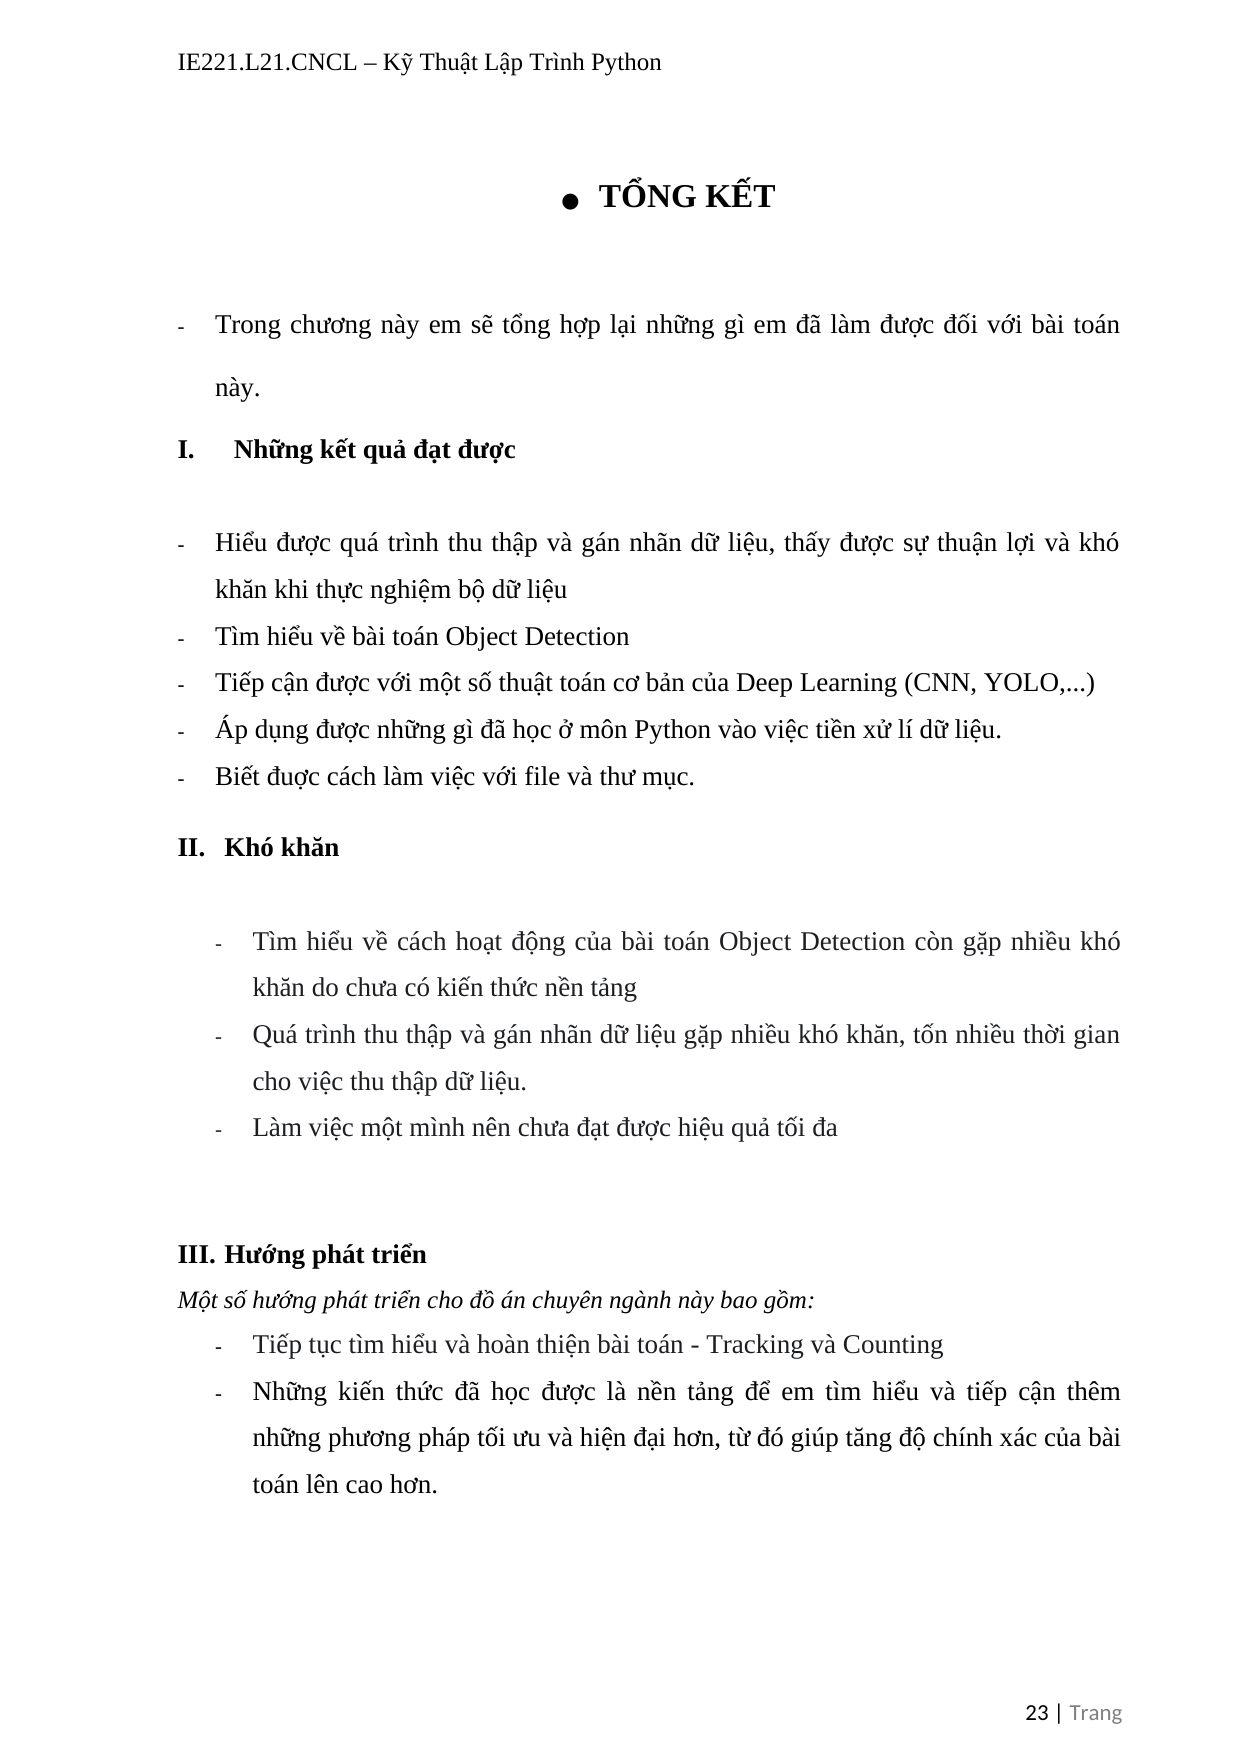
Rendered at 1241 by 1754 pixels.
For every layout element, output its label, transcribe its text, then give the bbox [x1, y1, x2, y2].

list Tìm hiểu về cách hoạt động của bài toán Object Detection còn gặp nhiều khó khăn do chưa có kiến thức nền tảng [215, 925, 1122, 1003]
list Hướng phát triển [177, 1238, 1122, 1269]
list Những kiến thức đã học được là nền tảng để em tìm hiểu và tiếp cận thêm những phương pháp tối ưu và hiện đại hơn, từ đó giúp tăng độ chính xác của bài toán lên cao hơn. [215, 1375, 1122, 1499]
list Tìm hiểu về bài toán Object Detection [177, 620, 1122, 651]
list Biết đuợc cách làm việc với file và thư mục. [177, 760, 1122, 791]
list Quá trình thu thập và gán nhãn dữ liệu gặp nhiều khó khăn, tốn nhiều thời gian cho việc thu thập dữ liệu. [215, 1018, 1122, 1096]
text Một số hướng phát triển cho đồ án chuyên ngành này bao gồm: [177, 1285, 1122, 1314]
list Trong chương này em sẽ tổng hợp lại những gì em đã làm được đối với bài toán này. [177, 309, 1122, 402]
list Hiểu được quá trình thu thập và gán nhãn dữ liệu, thấy được sự thuận lợi và khó khăn khi thực nghiệm bộ dữ liệu [177, 527, 1122, 604]
list Làm việc một mình nên chưa đạt được hiệu quả tối đa [215, 1112, 1122, 1143]
list Những kết quả đạt được [177, 433, 1122, 464]
list Áp dụng được những gì đã học ở môn Python vào việc tiền xử lí dữ liệu. [177, 713, 1122, 744]
list Tiếp tục tìm hiểu và hoàn thiện bài toán - Tracking và Counting [215, 1328, 1122, 1359]
list Tiếp cận được với một số thuật toán cơ bản của Deep Learning (CNN, YOLO,...) [177, 667, 1122, 698]
subtitle TỔNG KẾT [215, 177, 1122, 220]
list Khó khăn [177, 832, 1122, 863]
